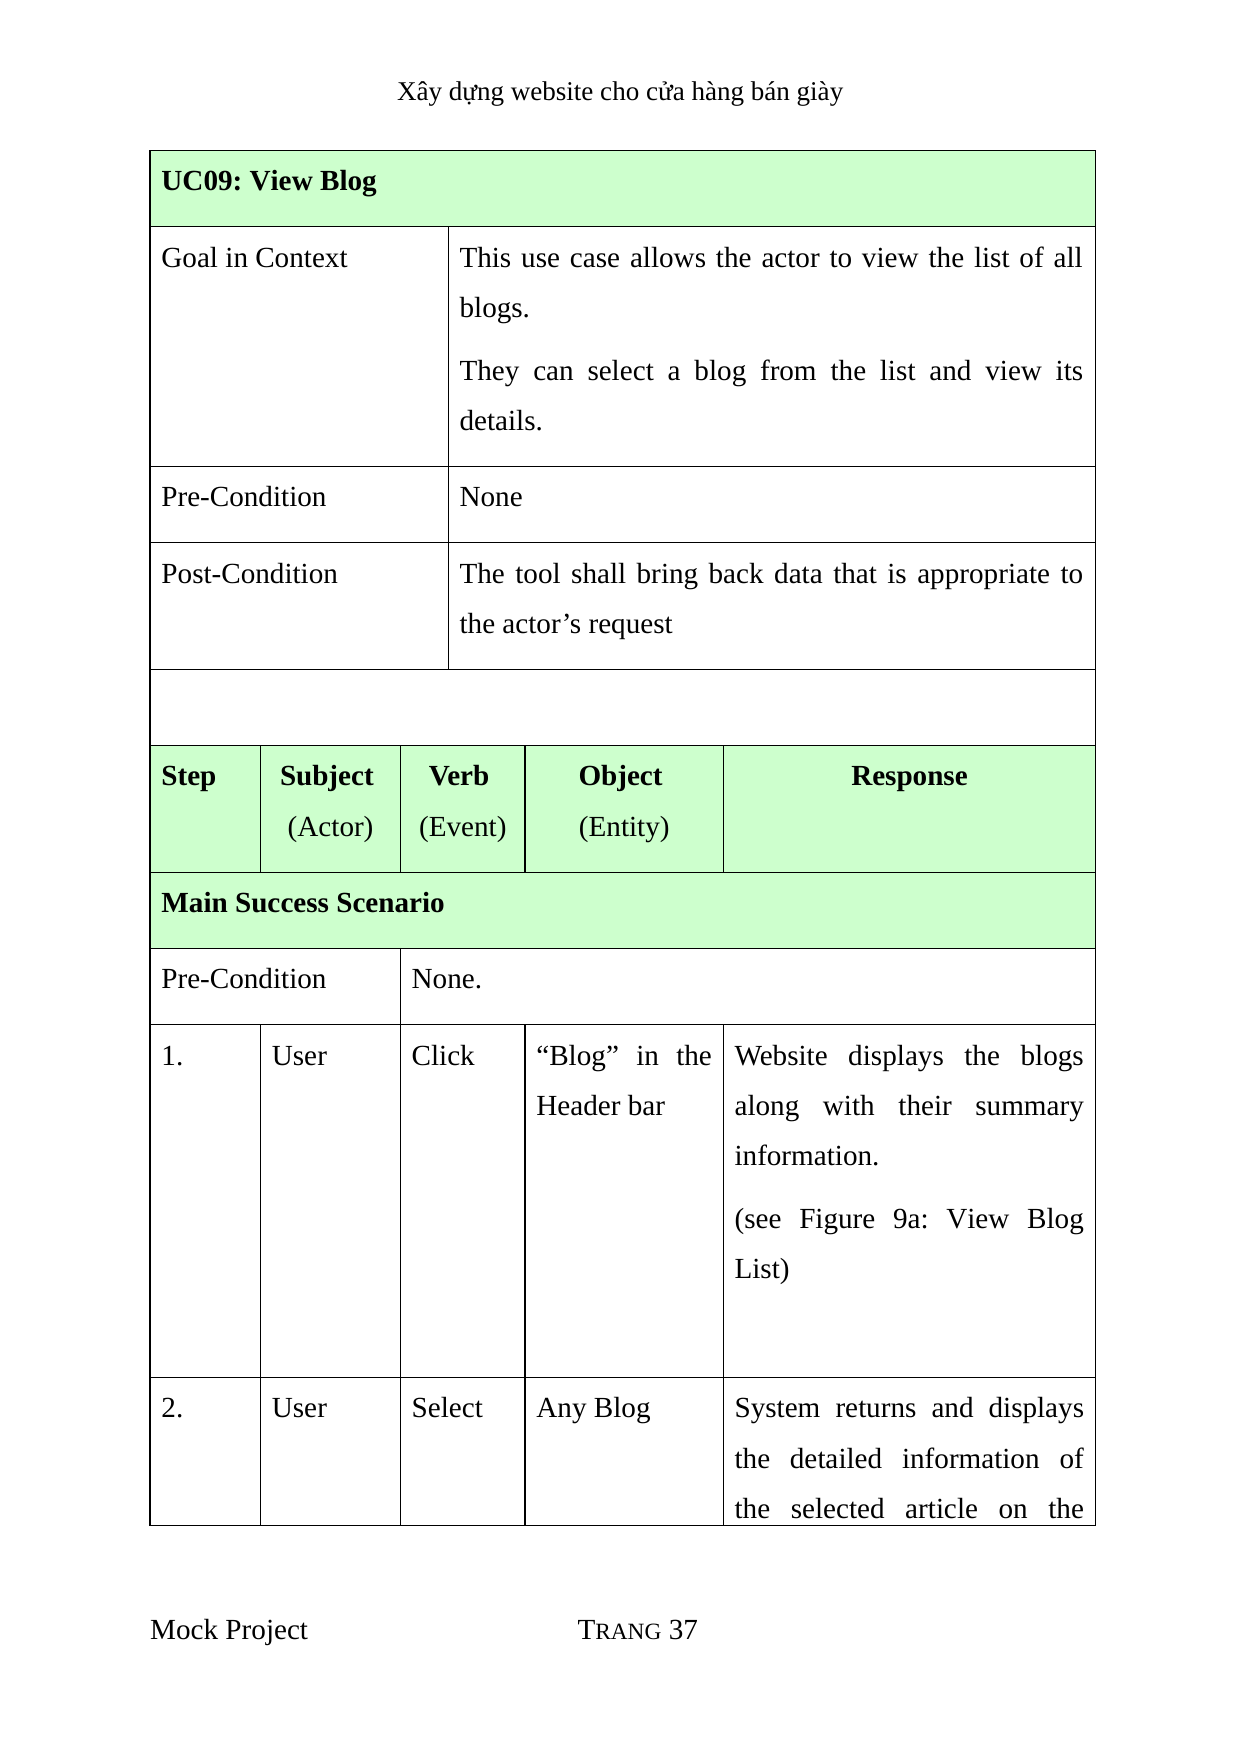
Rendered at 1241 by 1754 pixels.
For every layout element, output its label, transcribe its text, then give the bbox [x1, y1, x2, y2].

table_cell 2. [151, 1378, 260, 1524]
table_cell [151, 670, 1095, 745]
table_cell The tool shall bring back data that is appropriate to the actor’s request [449, 543, 1095, 669]
table_cell Response [724, 746, 1095, 872]
table_cell Select [401, 1378, 524, 1524]
table_cell Click [401, 1025, 524, 1377]
table_cell Goal in Context [151, 227, 448, 466]
table_cell Pre-Condition [151, 949, 400, 1024]
table_cell Any Blog [526, 1378, 723, 1524]
table_cell Pre-Condition [151, 467, 448, 542]
table_header UC09: View Blog [151, 151, 1095, 226]
table_cell Verb (Event) [401, 746, 524, 872]
table_cell None [449, 467, 1095, 542]
table_cell Subject (Actor) [261, 746, 400, 872]
table_cell “Blog” in the Header bar [526, 1025, 723, 1377]
table_cell User [261, 1378, 400, 1524]
table_cell This use case allows the actor to view the list of all blogs. They can select a blog from the list and view its details. [449, 227, 1095, 466]
table_cell None. [401, 949, 1095, 1024]
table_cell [724, 1378, 1095, 1524]
table_cell User [261, 1025, 400, 1377]
table_cell 1. [151, 1025, 260, 1377]
table_cell Step [151, 746, 260, 872]
table_cell Website displays the blogs along with their summary information. (see Figure 9a: View Blog List) [724, 1025, 1095, 1377]
table_cell Object (Entity) [526, 746, 723, 872]
table_cell Post-Condition [151, 543, 448, 669]
table_cell Main Success Scenario [151, 873, 1095, 948]
